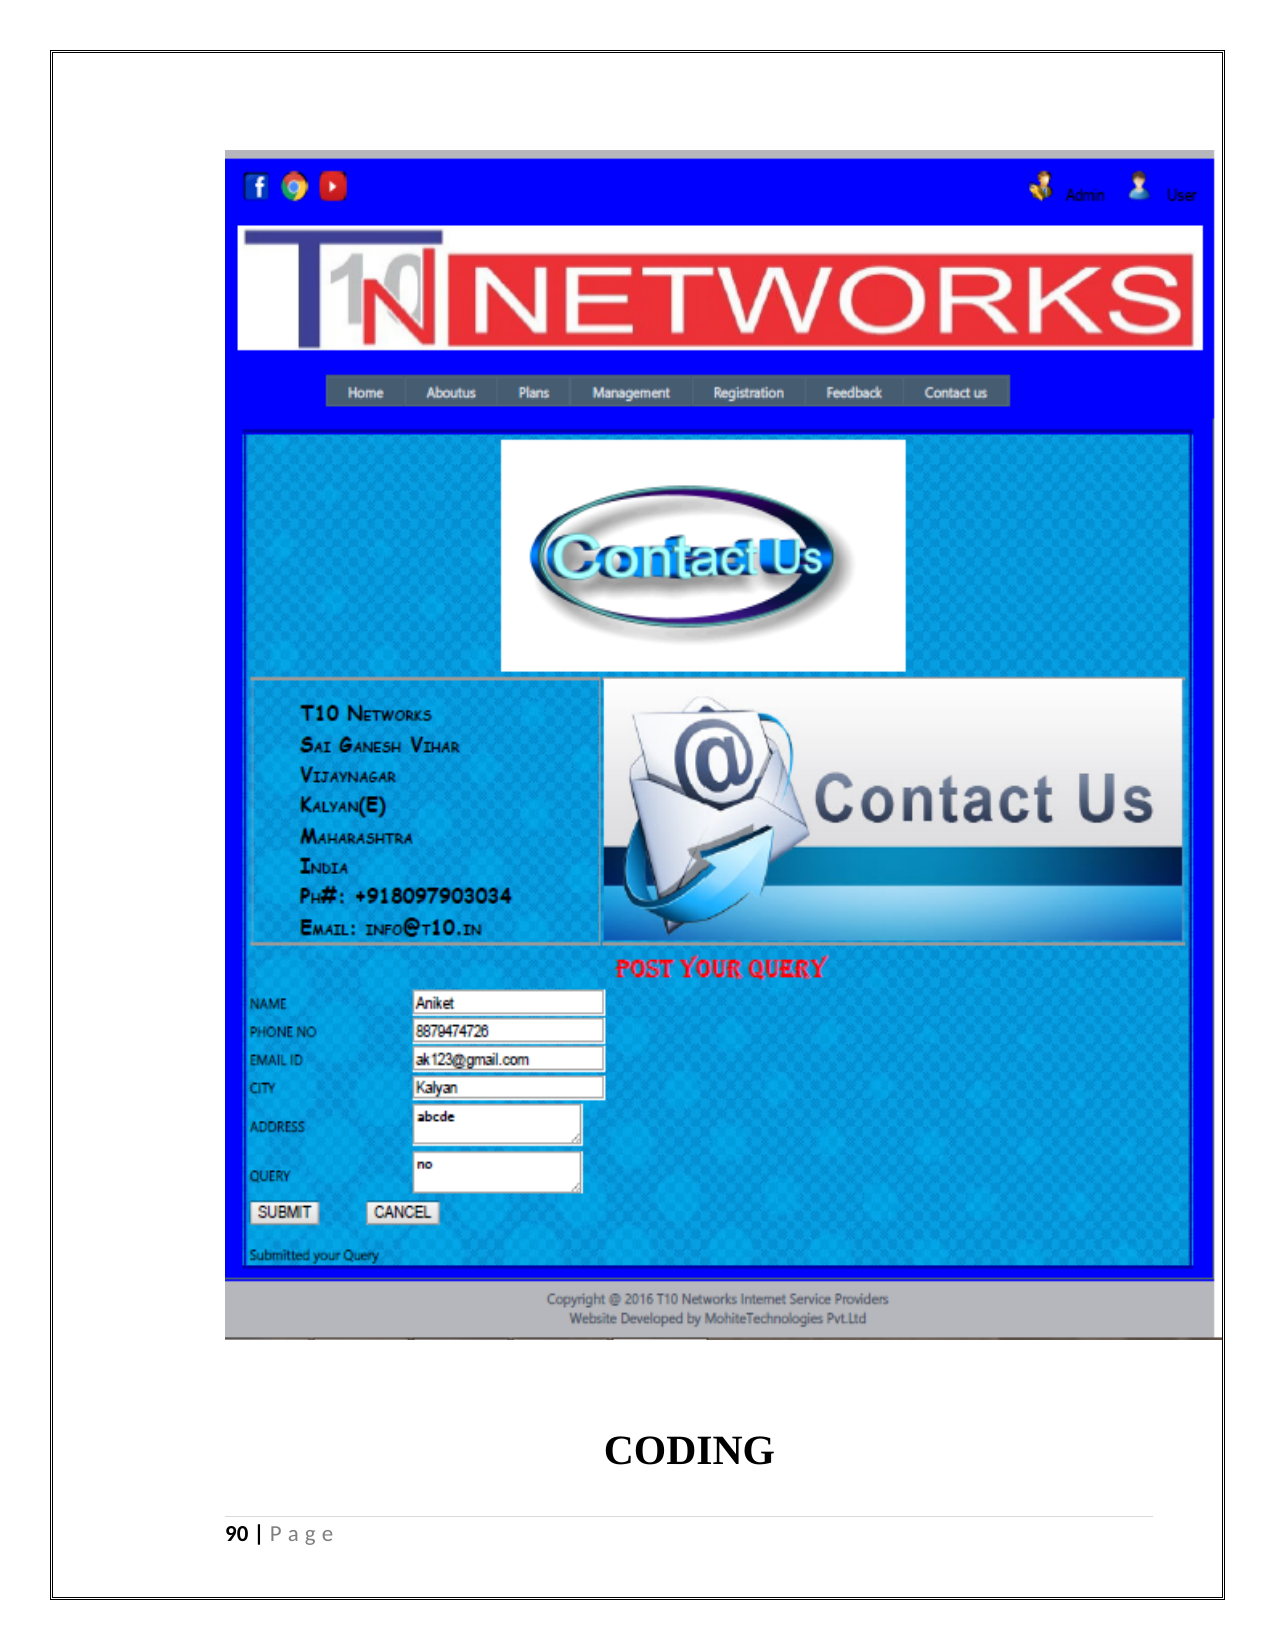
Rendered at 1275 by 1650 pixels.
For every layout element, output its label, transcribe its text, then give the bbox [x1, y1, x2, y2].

picture [225, 150, 1222, 1340]
text CODING [225, 1425, 1153, 1473]
